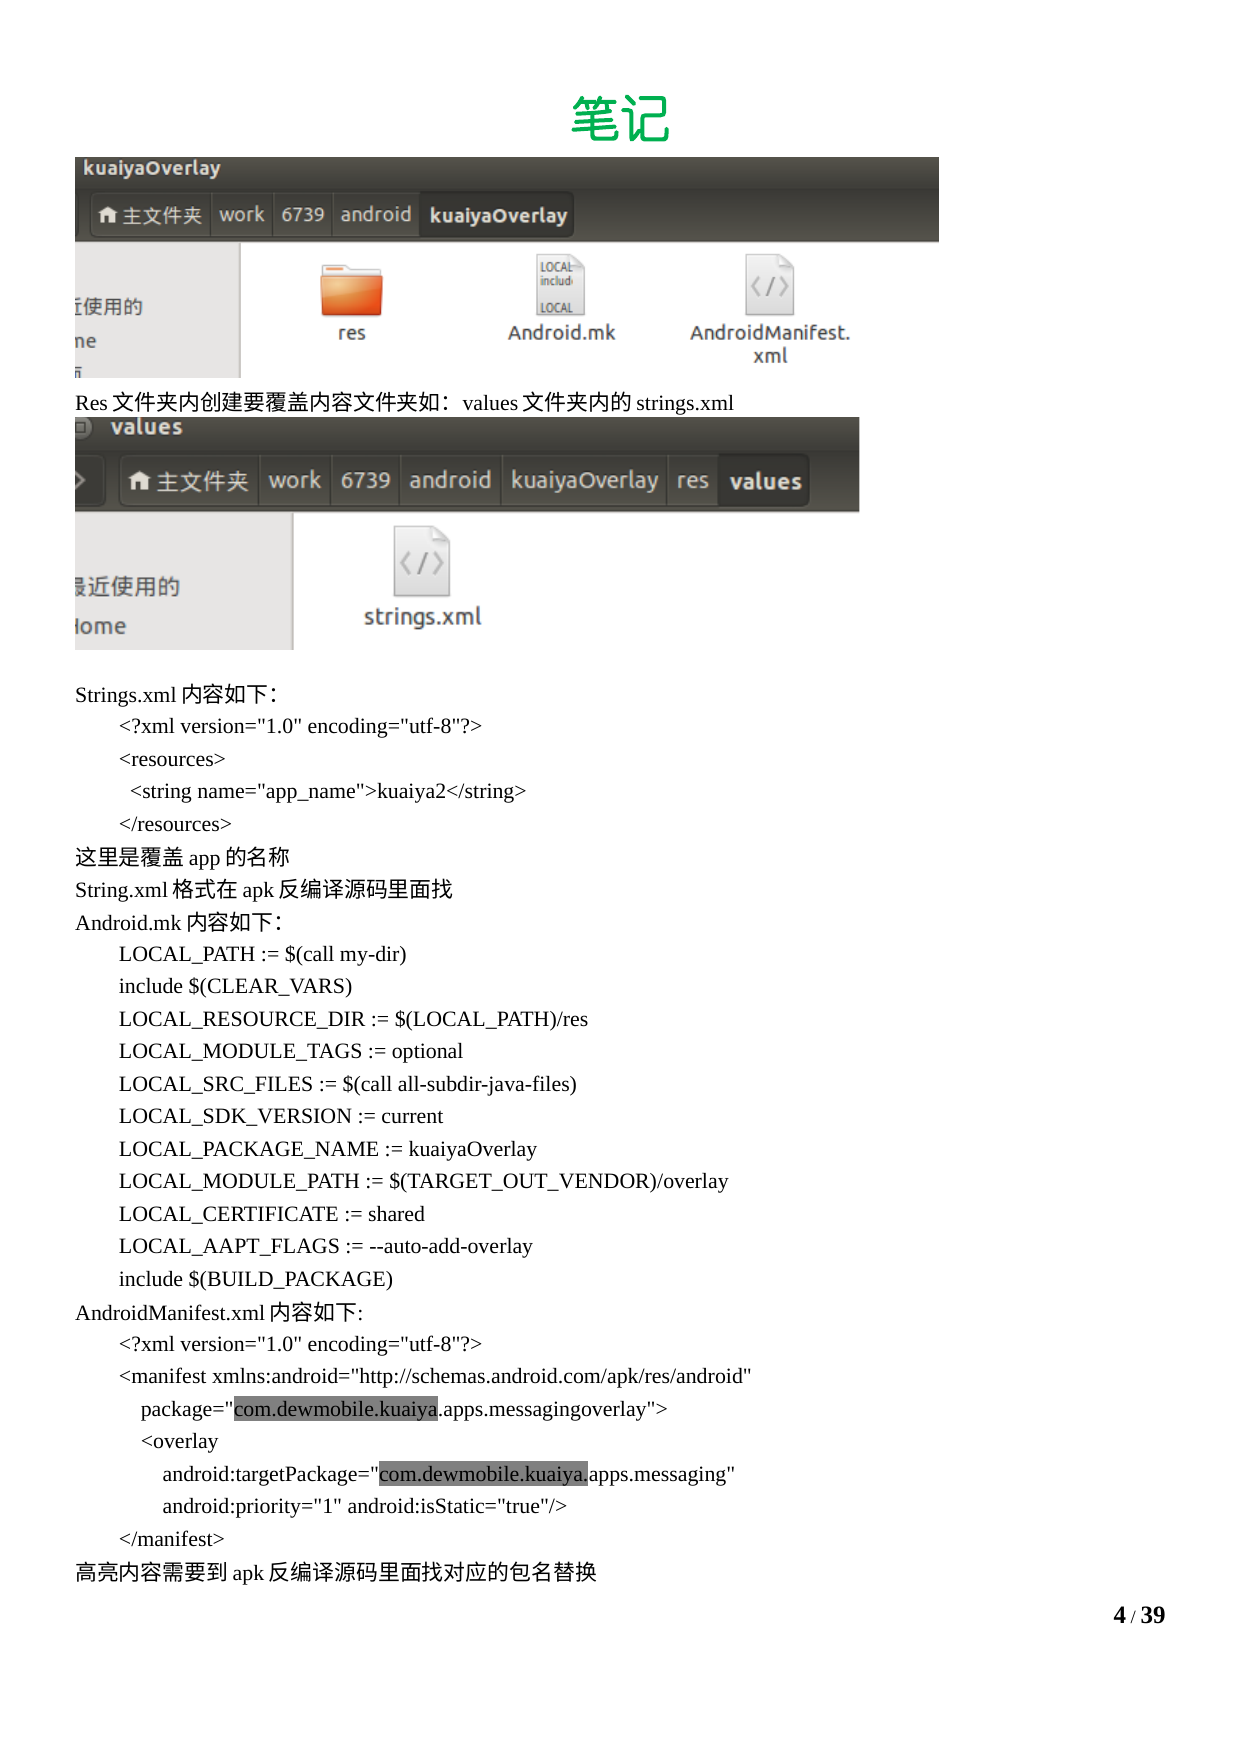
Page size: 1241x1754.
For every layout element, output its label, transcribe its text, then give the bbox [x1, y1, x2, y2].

text </manifest> [75, 1522, 1165, 1554]
text LOCAL_SDK_VERSION := current [75, 1099, 1165, 1132]
text android:targetPackage="com.dewmobile.kuaiya.apps.messaging" [75, 1457, 1165, 1489]
text <?xml version="1.0" encoding="utf-8"?> [75, 709, 1165, 742]
text LOCAL_MODULE_PATH := $(TARGET_OUT_VENDOR)/overlay [75, 1164, 1165, 1197]
text LOCAL_RESOURCE_DIR := $(LOCAL_PATH)/res [75, 1002, 1165, 1034]
text </resources> [75, 807, 1165, 839]
text LOCAL_SRC_FILES := $(call all-subdir-java-files) [75, 1067, 1165, 1099]
text Strings.xml内容如下： [75, 677, 1165, 709]
text include $(BUILD_PACKAGE) [75, 1262, 1165, 1294]
picture [75, 157, 939, 378]
text LOCAL_AAPT_FLAGS := --auto-add-overlay [75, 1229, 1165, 1262]
text package="com.dewmobile.kuaiya.apps.messagingoverlay"> [75, 1392, 1165, 1424]
text Android.mk内容如下： [75, 904, 1165, 937]
text AndroidManifest.xml内容如下: [75, 1294, 1165, 1327]
text Res文件夹内创建要覆盖内容文件夹如：values文件夹内的strings.xml [75, 384, 1165, 417]
text <string name="app_name">kuaiya2</string> [75, 774, 1165, 807]
text 高亮内容需要到apk反编译源码里面找对应的包名替换 [75, 1554, 1165, 1587]
text LOCAL_PACKAGE_NAME := kuaiyaOverlay [75, 1132, 1165, 1164]
text include $(CLEAR_VARS) [75, 969, 1165, 1002]
text <?xml version="1.0" encoding="utf-8"?> [75, 1327, 1165, 1359]
text <resources> [75, 742, 1165, 774]
text 这里是覆盖app的名称 [75, 839, 1165, 872]
text LOCAL_PATH := $(call my-dir) [75, 937, 1165, 969]
text LOCAL_CERTIFICATE := shared [75, 1197, 1165, 1229]
text <overlay [75, 1424, 1165, 1457]
text String.xml格式在apk反编译源码里面找 [75, 872, 1165, 904]
picture [75, 417, 860, 650]
text <manifest xmlns:android="http://schemas.android.com/apk/res/android" [75, 1359, 1165, 1392]
text LOCAL_MODULE_TAGS := optional [75, 1034, 1165, 1067]
text android:priority="1" android:isStatic="true"/> [75, 1489, 1165, 1522]
